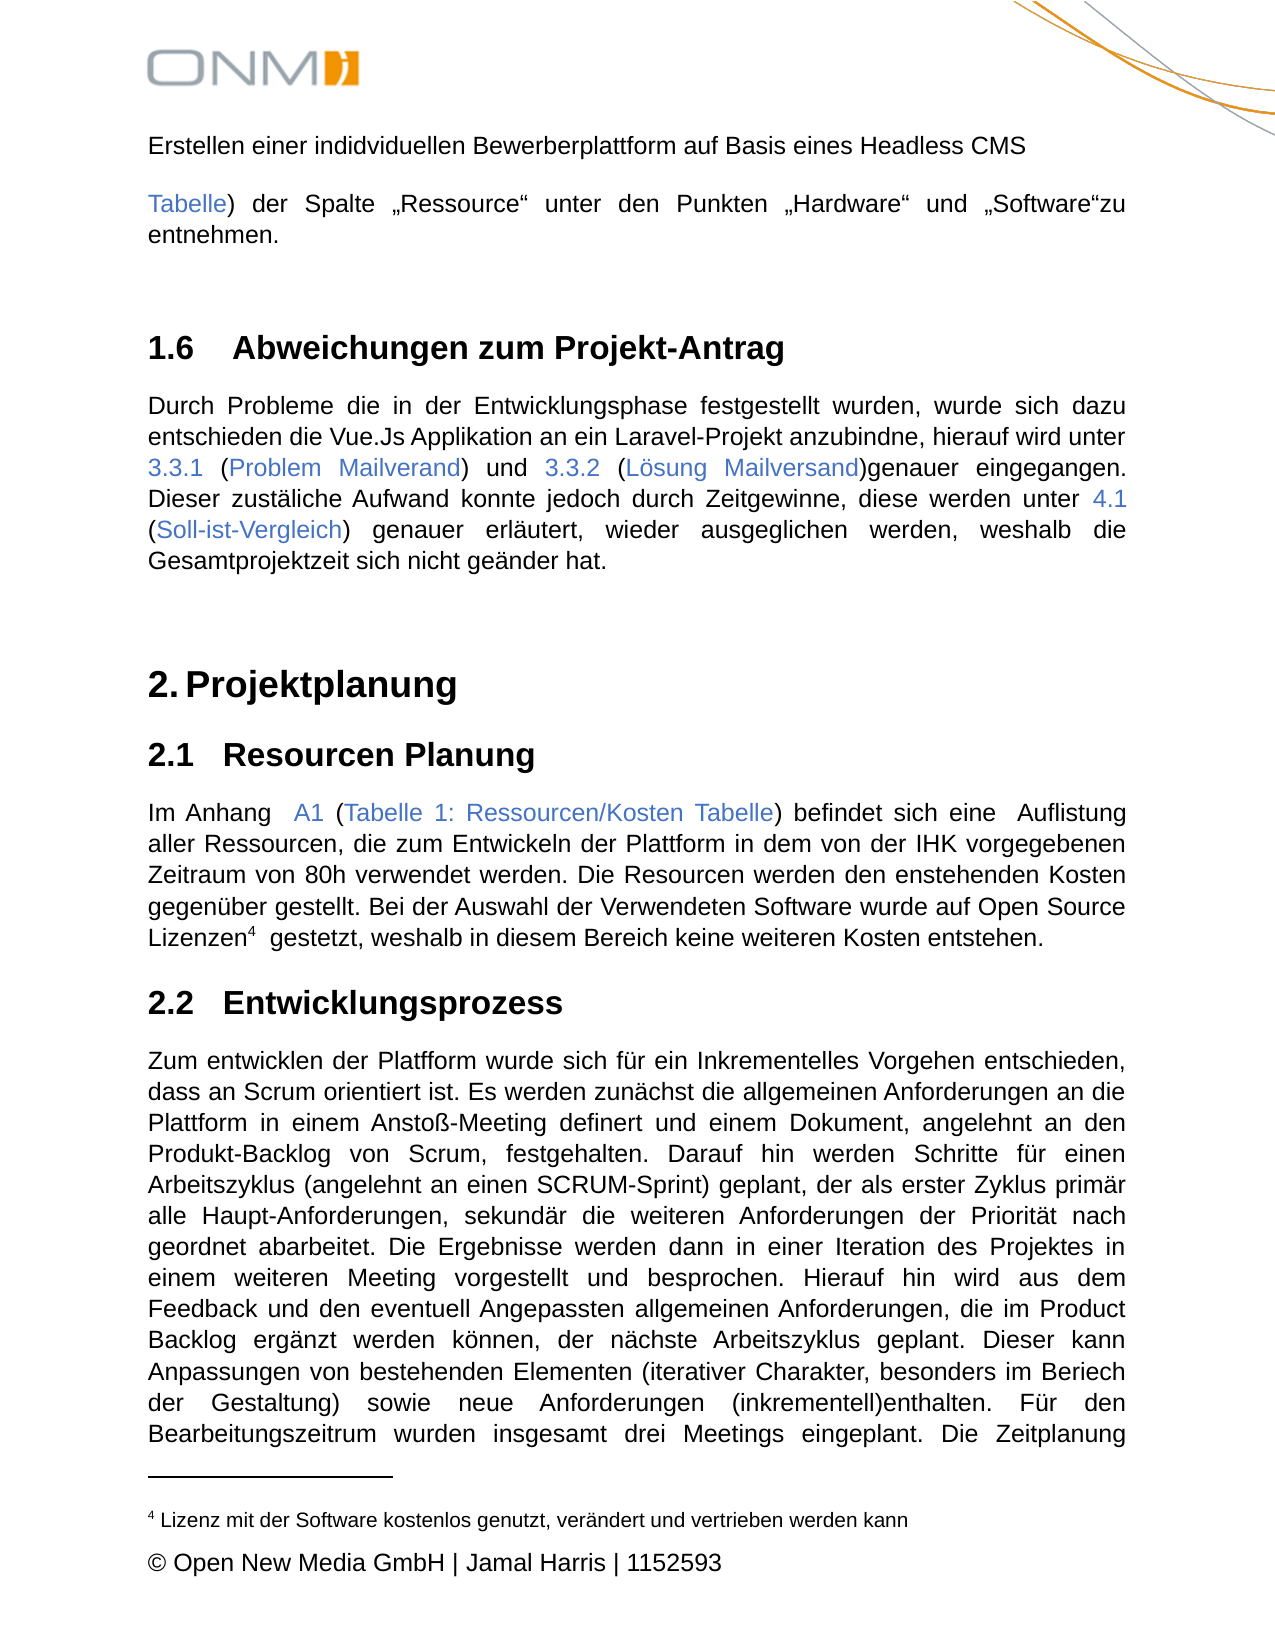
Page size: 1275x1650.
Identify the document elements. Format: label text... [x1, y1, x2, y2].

subtitle Resourcen Planung [148, 735, 1127, 773]
subtitle Projektplanung [148, 663, 1127, 706]
picture [116, 0, 413, 104]
text Durch Probleme die in der Entwicklungsphase festgestellt wurden, wurde sich dazu entschieden die Vue.Js Applikation an ein Laravel-Projekt anzubindne, hierauf wird unter 3.3.1 (Problem Mailverand) und 3.3.2 (Lösung Mailversand)genauer eingegangen. Dieser zustäliche Aufwand konnte jedoch durch Zeitgewinne, diese werden unter 5.1 (Soll-ist-Vergleich) genauer erläutert, wieder ausgeglichen werden, weshalb die Gesamtprojektzeit sich nicht geänder hat. [148, 391, 1127, 575]
subtitle Abweichungen zum Projekt-Antrag [148, 328, 1127, 366]
text Im Anhang A1 (Tabelle 1: Ressourcen/Kosten Tabelle) befindet sich eine Auflistung aller Ressourcen, die zum Entwickeln der Plattform in dem von der IHK vorgegebenen Zeitraum von 80h verwendet werden. Die Resourcen werden den enstehenden Kosten gegenüber gestellt. Bei der Auswahl der Verwendeten Software wurde auf Open Source Lizenzen gestetzt, weshalb in diesem Bereich keine weiteren Kosten entstehen. [148, 798, 1127, 951]
subtitle Entwicklungsprozess [148, 983, 1127, 1021]
picture [1000, 1, 1275, 147]
